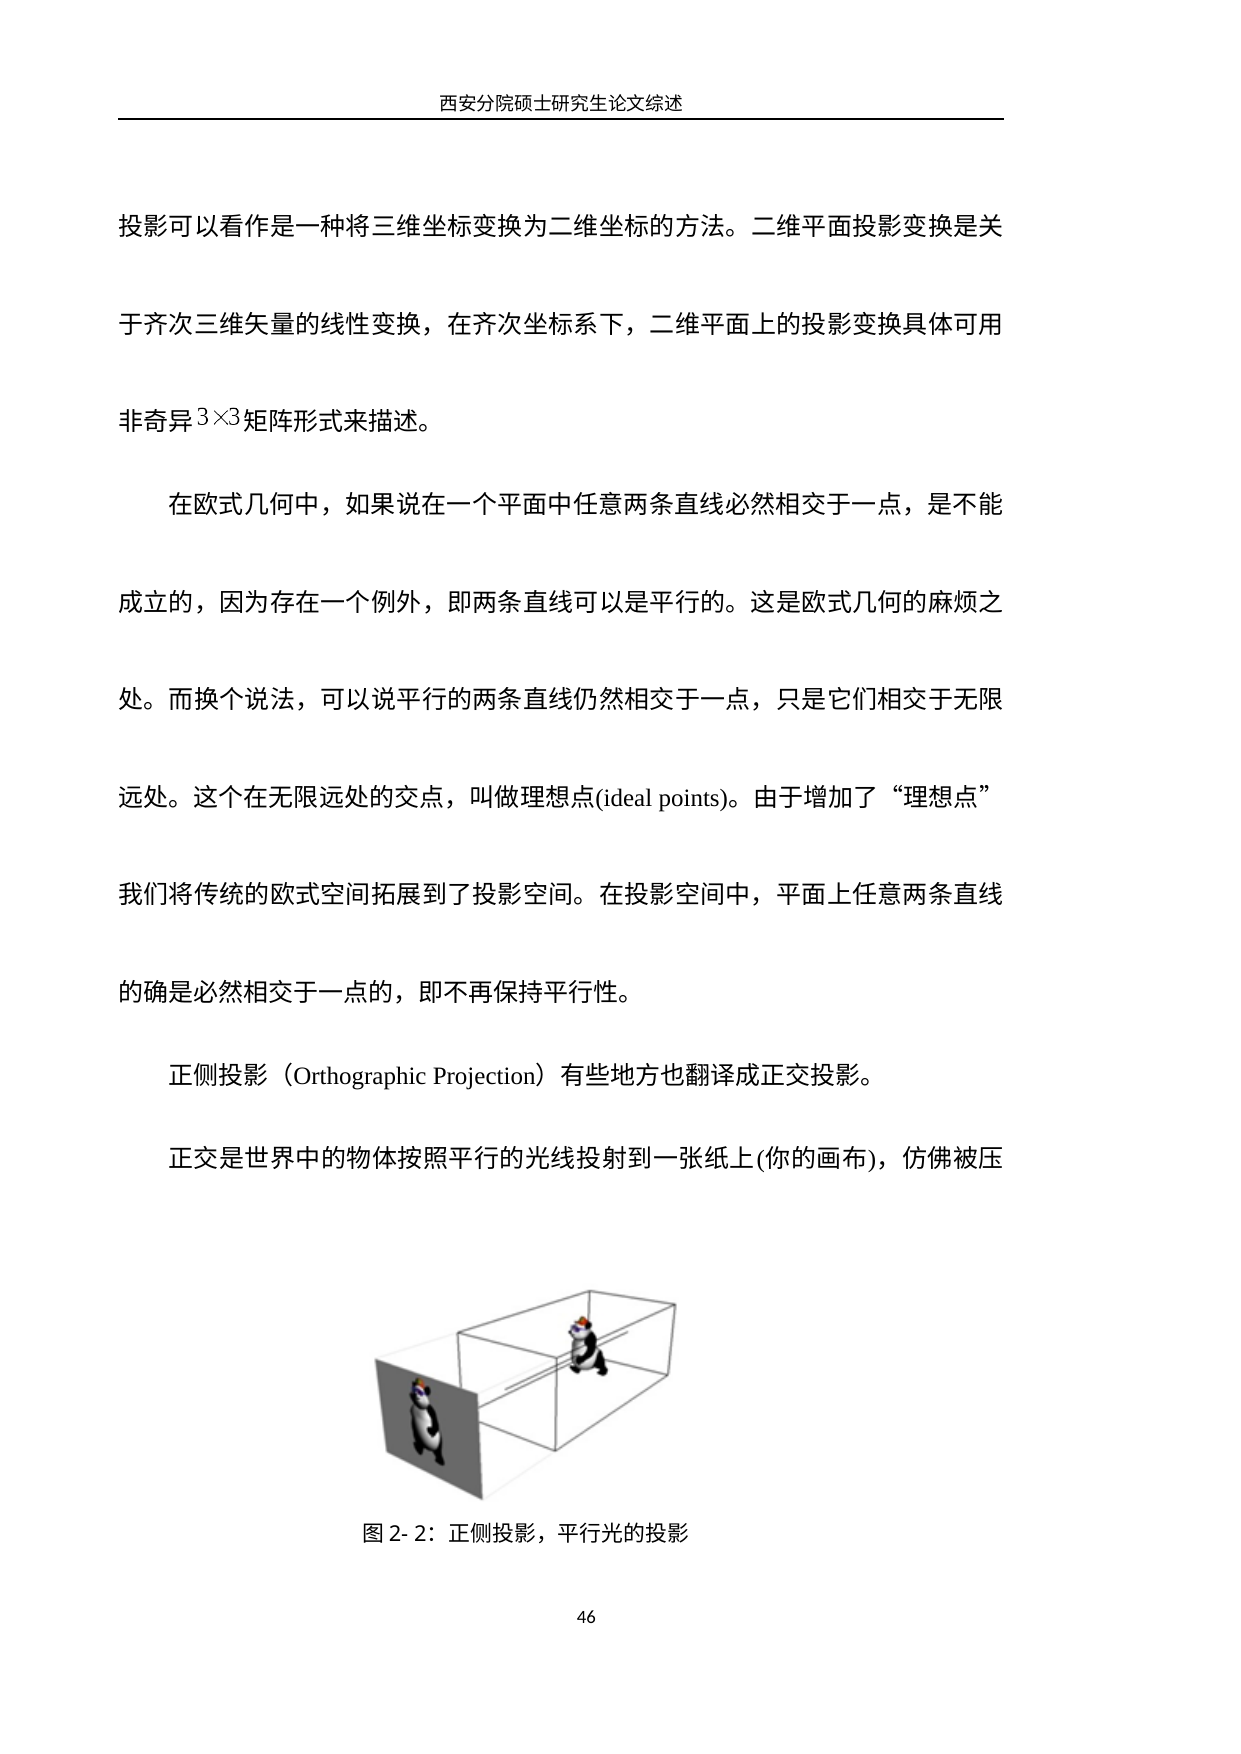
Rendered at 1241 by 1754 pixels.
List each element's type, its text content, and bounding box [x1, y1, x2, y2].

text 正交是世界中的物体按照平行的光线投射到一张纸上(你的画布)，仿佛被压缩在上面，无论这个物体在世界中多远，投射结果还是原来的大小, 2d 游戏多用此种投影。如图2-2： [118, 1124, 1004, 1189]
text 正侧投影（Orthographic Projection）有些地方也翻译成正交投影。 [118, 1041, 1004, 1106]
text 在欧式几何中，如果说在一个平面中任意两条直线必然相交于一点，是不能成立的，因为存在一个例外，即两条直线可以是平行的。这是欧式几何的麻烦之处。而换个说法，可以说平行的两条直线仍然相交于一点，只是它们相交于无限远处。这个在无限远处的交点，叫做理想点(ideal points)。由于增加了“理想点”，我们将传统的欧式空间拓展到了投影空间。在投影空间中，平面上任意两条直线的确是必然相交于一点的，即不再保持平行性。 [118, 470, 1004, 1023]
